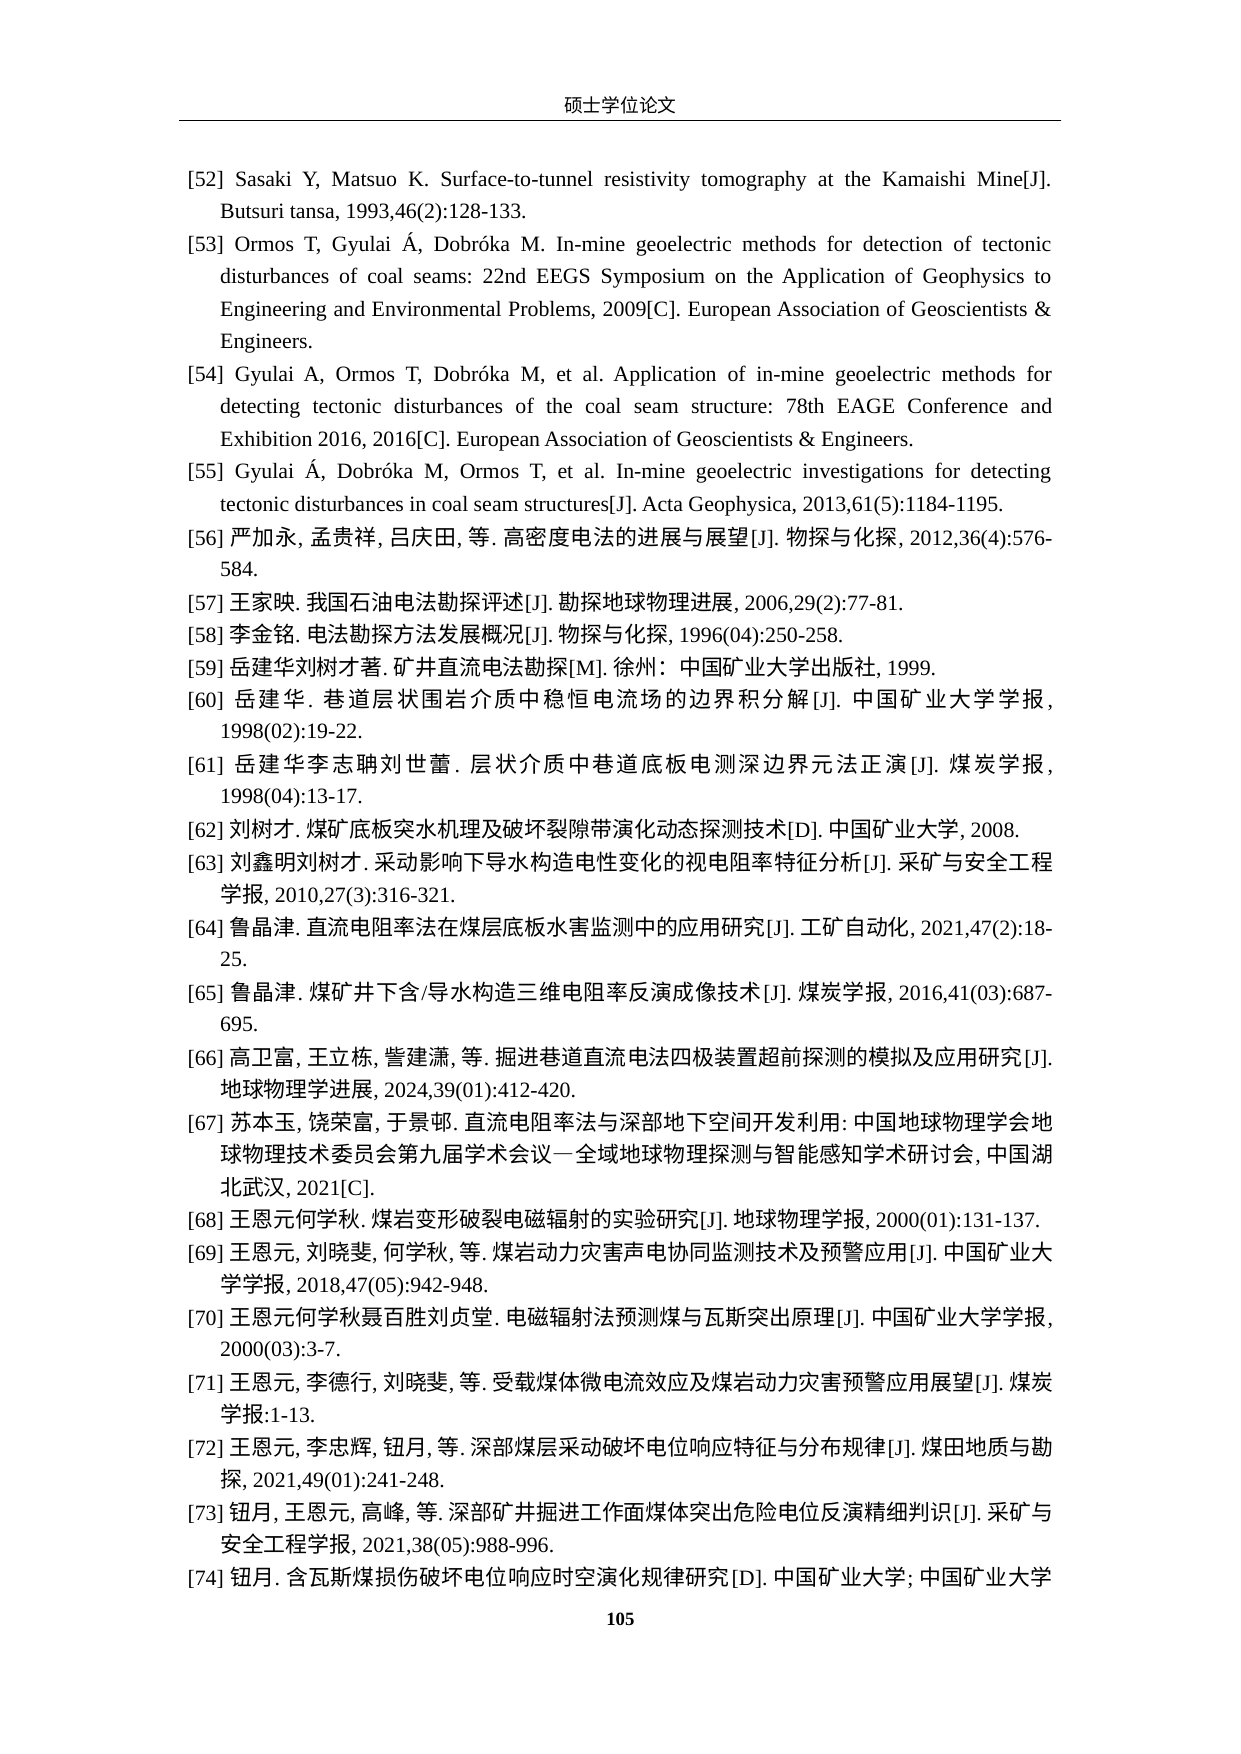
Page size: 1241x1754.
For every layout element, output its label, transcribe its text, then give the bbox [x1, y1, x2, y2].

text [67] 苏本玉, 饶荣富, 于景邨. 直流电阻率法与深部地下空间开发利用: 中国地球物理学会地球物理技术委员会第九届学术会议—全域地球物理探测与智能感知学术研讨会, 中国湖北武汉, 2021[C]. [187, 1104, 1053, 1202]
text [59] 岳建华刘树才著. 矿井直流电法勘探[M]. 徐州：中国矿业大学出版社, 1999. [187, 649, 1053, 682]
text [70] 王恩元何学秋聂百胜刘贞堂. 电磁辐射法预测煤与瓦斯突出原理[J]. 中国矿业大学学报, 2000(03):3-7. [187, 1299, 1053, 1364]
text [68] 王恩元何学秋. 煤岩变形破裂电磁辐射的实验研究[J]. 地球物理学报, 2000(01):131-137. [187, 1202, 1053, 1234]
text [72] 王恩元, 李忠辉, 钮月, 等. 深部煤层采动破坏电位响应特征与分布规律[J]. 煤田地质与勘探, 2021,49(01):241-248. [187, 1429, 1053, 1494]
text [53] Ormos T, Gyulai Á, Dobróka M. In-mine geoelectric methods for detection of tectonic disturbances of coal seams: 22nd EEGS Symposium on the Application of Geophysics to Engineering and Environmental Problems, 2009[C]. European Association of Geoscientists & Engineers. [187, 227, 1053, 357]
text [61] 岳建华李志聃刘世蕾. 层状介质中巷道底板电测深边界元法正演[J]. 煤炭学报, 1998(04):13-17. [187, 747, 1053, 812]
text [65] 鲁晶津. 煤矿井下含/导水构造三维电阻率反演成像技术[J]. 煤炭学报, 2016,41(03):687-695. [187, 974, 1053, 1039]
text [60] 岳建华. 巷道层状围岩介质中稳恒电流场的边界积分解[J]. 中国矿业大学学报, 1998(02):19-22. [187, 682, 1053, 747]
text [63] 刘鑫明刘树才. 采动影响下导水构造电性变化的视电阻率特征分析[J]. 采矿与安全工程学报, 2010,27(3):316-321. [187, 844, 1053, 909]
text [187, 1559, 1053, 1592]
text [55] Gyulai Á, Dobróka M, Ormos T, et al. In-mine geoelectric investigations for detecting tectonic disturbances in coal seam structures[J]. Acta Geophysica, 2013,61(5):1184-1195. [187, 454, 1053, 519]
text [54] Gyulai A, Ormos T, Dobróka M, et al. Application of in-mine geoelectric methods for detecting tectonic disturbances of the coal seam structure: 78th EAGE Conference and Exhibition 2016, 2016[C]. European Association of Geoscientists & Engineers. [187, 357, 1053, 454]
text [66] 高卫富, 王立栋, 訾建潇, 等. 掘进巷道直流电法四极装置超前探测的模拟及应用研究[J]. 地球物理学进展, 2024,39(01):412-420. [187, 1039, 1053, 1104]
text [69] 王恩元, 刘晓斐, 何学秋, 等. 煤岩动力灾害声电协同监测技术及预警应用[J]. 中国矿业大学学报, 2018,47(05):942-948. [187, 1234, 1053, 1299]
text [71] 王恩元, 李德行, 刘晓斐, 等. 受载煤体微电流效应及煤岩动力灾害预警应用展望[J]. 煤炭学报:1-13. [187, 1364, 1053, 1429]
text [62] 刘树才. 煤矿底板突水机理及破坏裂隙带演化动态探测技术[D]. 中国矿业大学, 2008. [187, 812, 1053, 844]
text [52] Sasaki Y, Matsuo K. Surface-to-tunnel resistivity tomography at the Kamaishi Mine[J]. Butsuri tansa, 1993,46(2):128-133. [187, 162, 1053, 227]
text [58] 李金铭. 电法勘探方法发展概况[J]. 物探与化探, 1996(04):250-258. [187, 617, 1053, 649]
text [64] 鲁晶津. 直流电阻率法在煤层底板水害监测中的应用研究[J]. 工矿自动化, 2021,47(2):18-25. [187, 909, 1053, 974]
text [57] 王家映. 我国石油电法勘探评述[J]. 勘探地球物理进展, 2006,29(2):77-81. [187, 584, 1053, 617]
text [73] 钮月, 王恩元, 高峰, 等. 深部矿井掘进工作面煤体突出危险电位反演精细判识[J]. 采矿与安全工程学报, 2021,38(05):988-996. [187, 1494, 1053, 1559]
text [56] 严加永, 孟贵祥, 吕庆田, 等. 高密度电法的进展与展望[J]. 物探与化探, 2012,36(4):576-584. [187, 519, 1053, 584]
